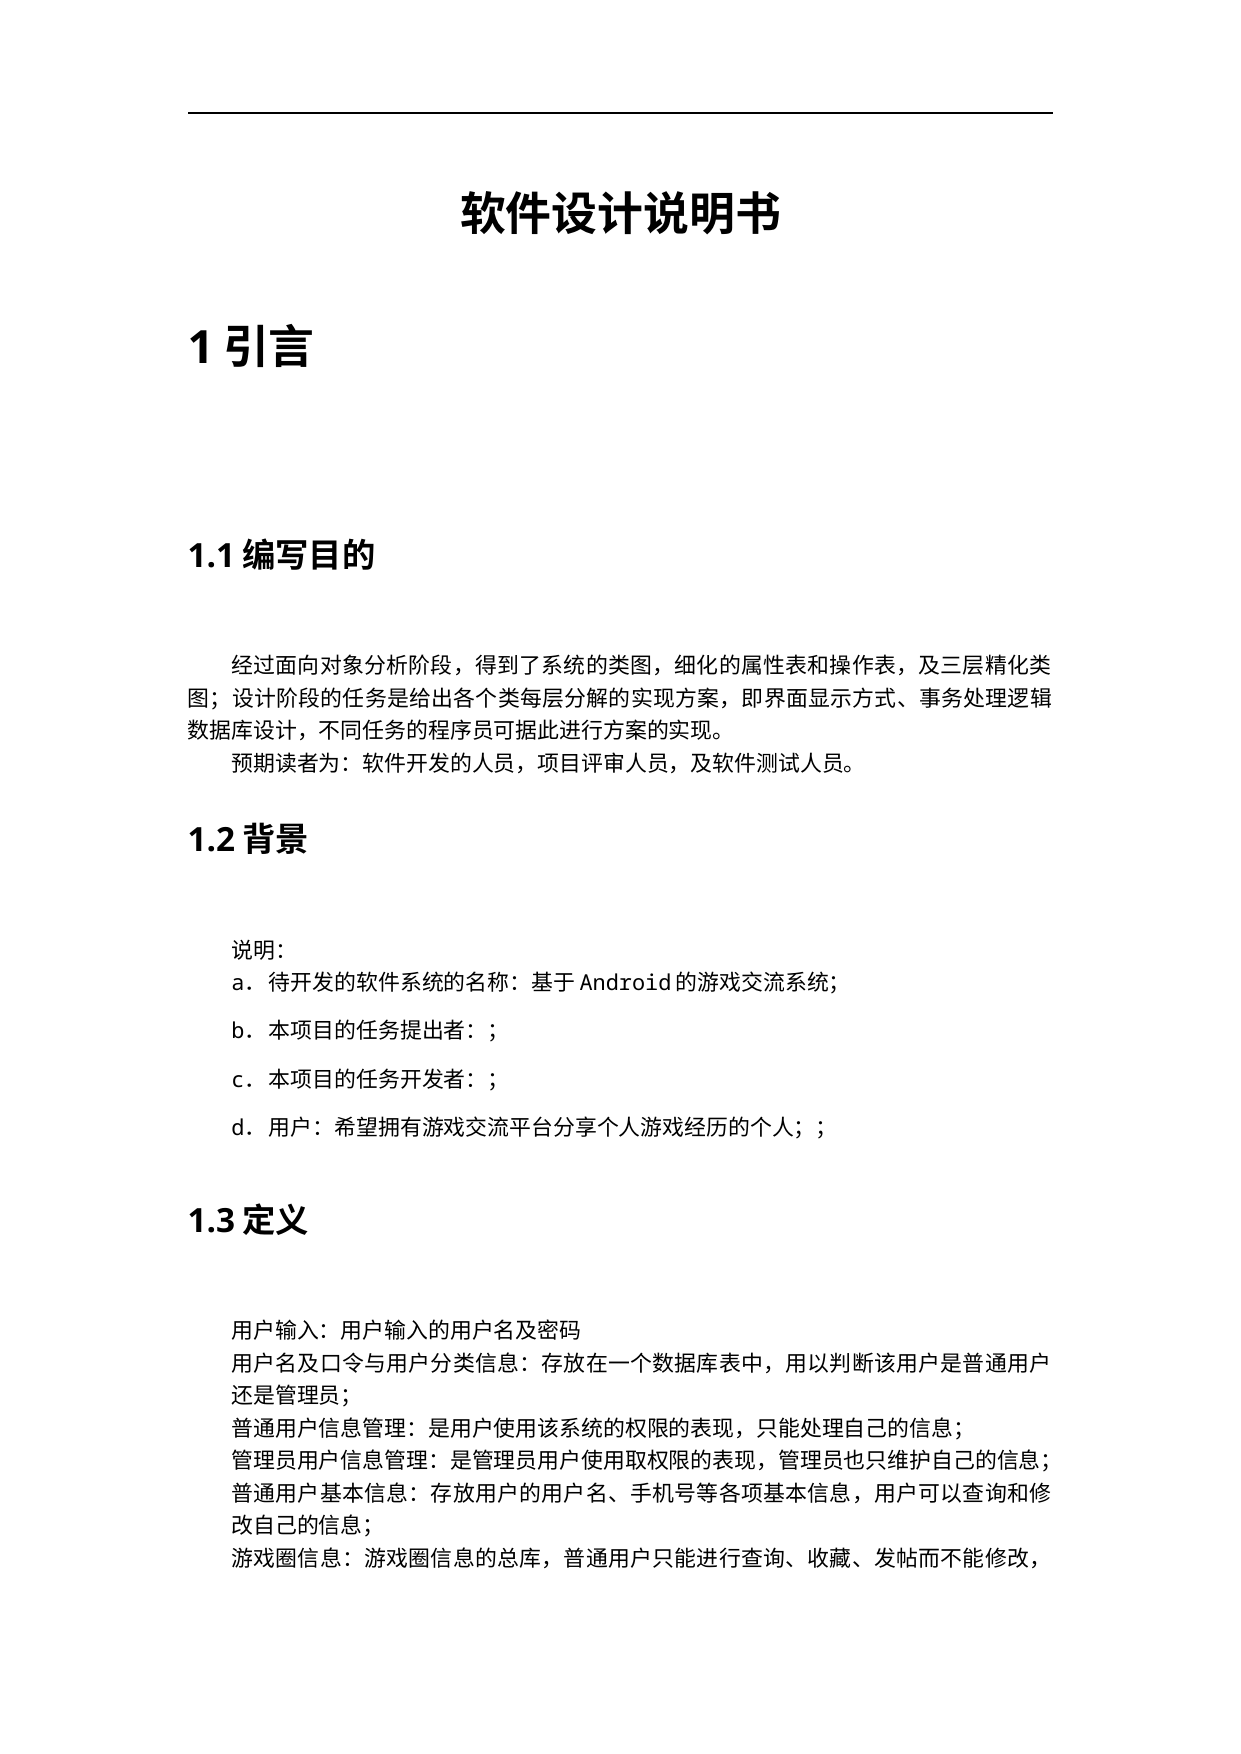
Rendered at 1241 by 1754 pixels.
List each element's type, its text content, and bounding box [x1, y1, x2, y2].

list 本项目的任务提出者：； [231, 1013, 1053, 1046]
text 用户输入：用户输入的用户名及密码 [231, 1313, 1053, 1345]
text 普通用户基本信息：存放用户的用户名、手机号等各项基本信息，用户可以查询和修改自己的信息； [231, 1475, 1053, 1540]
text 经过面向对象分析阶段，得到了系统的类图，细化的属性表和操作表，及三层精化类图；设计阶段的任务是给出各个类每层分解的实现方案，即界面显示方式、事务处理逻辑、数据库设计，不同任务的程序员可据此进行方案的实现。 [187, 648, 1053, 745]
list 本项目的任务开发者：； [231, 1062, 1053, 1094]
text 管理员用户信息管理：是管理员用户使用取权限的表现，管理员也只维护自己的信息； [231, 1443, 1053, 1475]
list 用户：希望拥有游戏交流平台分享个人游戏经历的个人；； [231, 1110, 1053, 1142]
text 软件设计说明书 [187, 162, 1053, 259]
subtitle 1引言 [187, 295, 1053, 392]
text 说明： [187, 932, 1053, 965]
subtitle 1.3定义 [187, 1185, 1053, 1250]
list 待开发的软件系统的名称：基于Android的游戏交流系统； [231, 965, 1053, 997]
text 普通用户信息管理：是用户使用该系统的权限的表现，只能处理自己的信息； [231, 1410, 1053, 1443]
text 用户名及口令与用户分类信息：存放在一个数据库表中，用以判断该用户是普通用户还是管理员； [231, 1345, 1053, 1410]
text 预期读者为：软件开发的人员，项目评审人员，及软件测试人员。 [187, 745, 1053, 778]
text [231, 1540, 1053, 1573]
subtitle 1.2背景 [187, 805, 1053, 870]
subtitle 1.1编写目的 [187, 521, 1053, 586]
